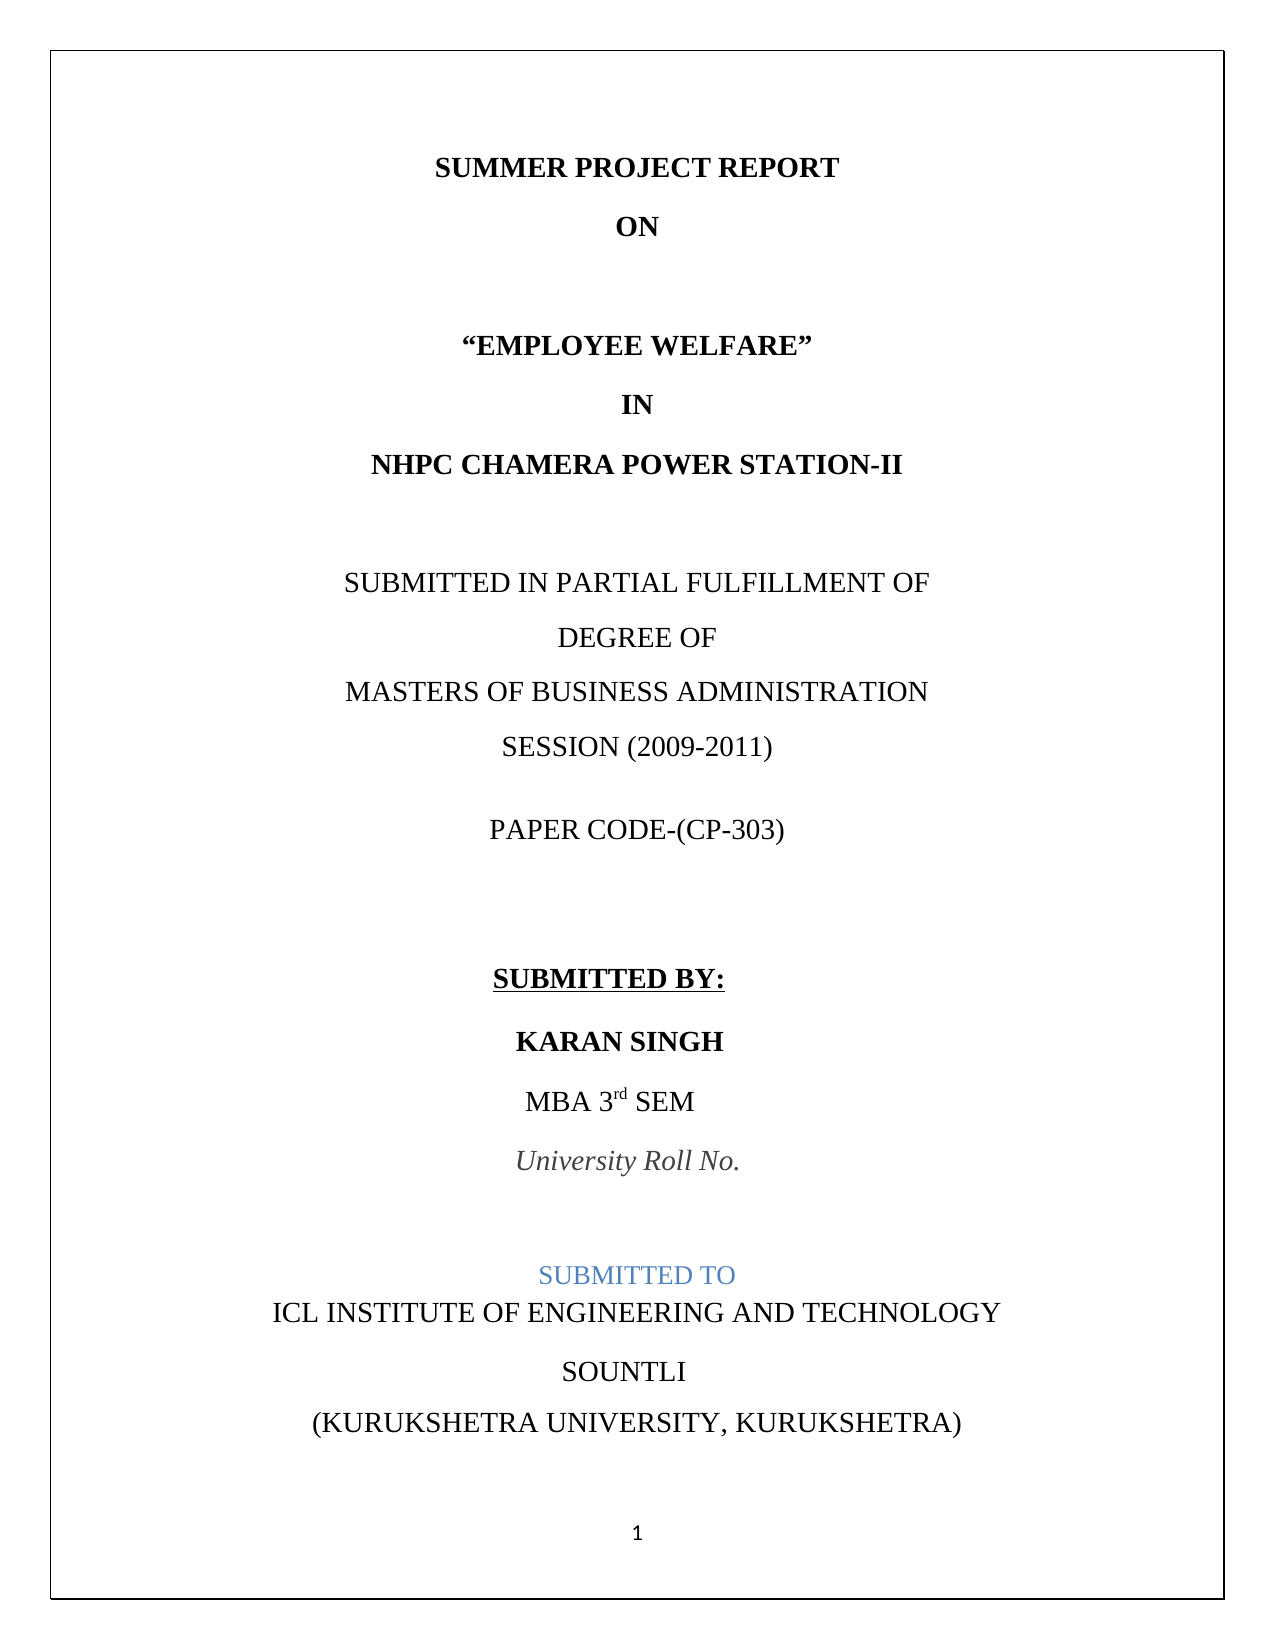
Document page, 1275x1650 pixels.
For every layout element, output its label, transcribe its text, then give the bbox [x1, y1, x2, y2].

text DEGREE OF [150, 620, 1124, 653]
subtitle PAPER CODE-(CP-303) [150, 812, 1124, 846]
text ICL INSTITUTE OF ENGINEERING AND TECHNOLOGY [150, 1295, 1124, 1328]
subtitle SUBMITTED BY: [150, 962, 1124, 995]
text SESSION (2009-2011) [150, 729, 1124, 762]
subtitle University Roll No. [150, 1143, 1124, 1177]
text KARAN SINGH [150, 1024, 1124, 1058]
text NHPC CHAMERA POWER STATION-II [150, 447, 1124, 480]
text (KURUKSHETRA UNIVERSITY, KURUKSHETRA) [150, 1405, 1124, 1439]
text SUBMITTED IN PARTIAL FULFILLMENT OF [150, 566, 1124, 599]
text MBA 3rd SEM [150, 1084, 1124, 1117]
text “EMPLOYEE WELFARE” [150, 328, 1124, 362]
text SOUNTLI [525, 1354, 1124, 1388]
subtitle SUBMITTED TO [150, 1259, 1124, 1290]
text IN [150, 387, 1124, 421]
text SUMMER PROJECT REPORT [150, 150, 1124, 183]
text MASTERS OF BUSINESS ADMINISTRATION [150, 674, 1124, 708]
text ON [150, 209, 1124, 243]
